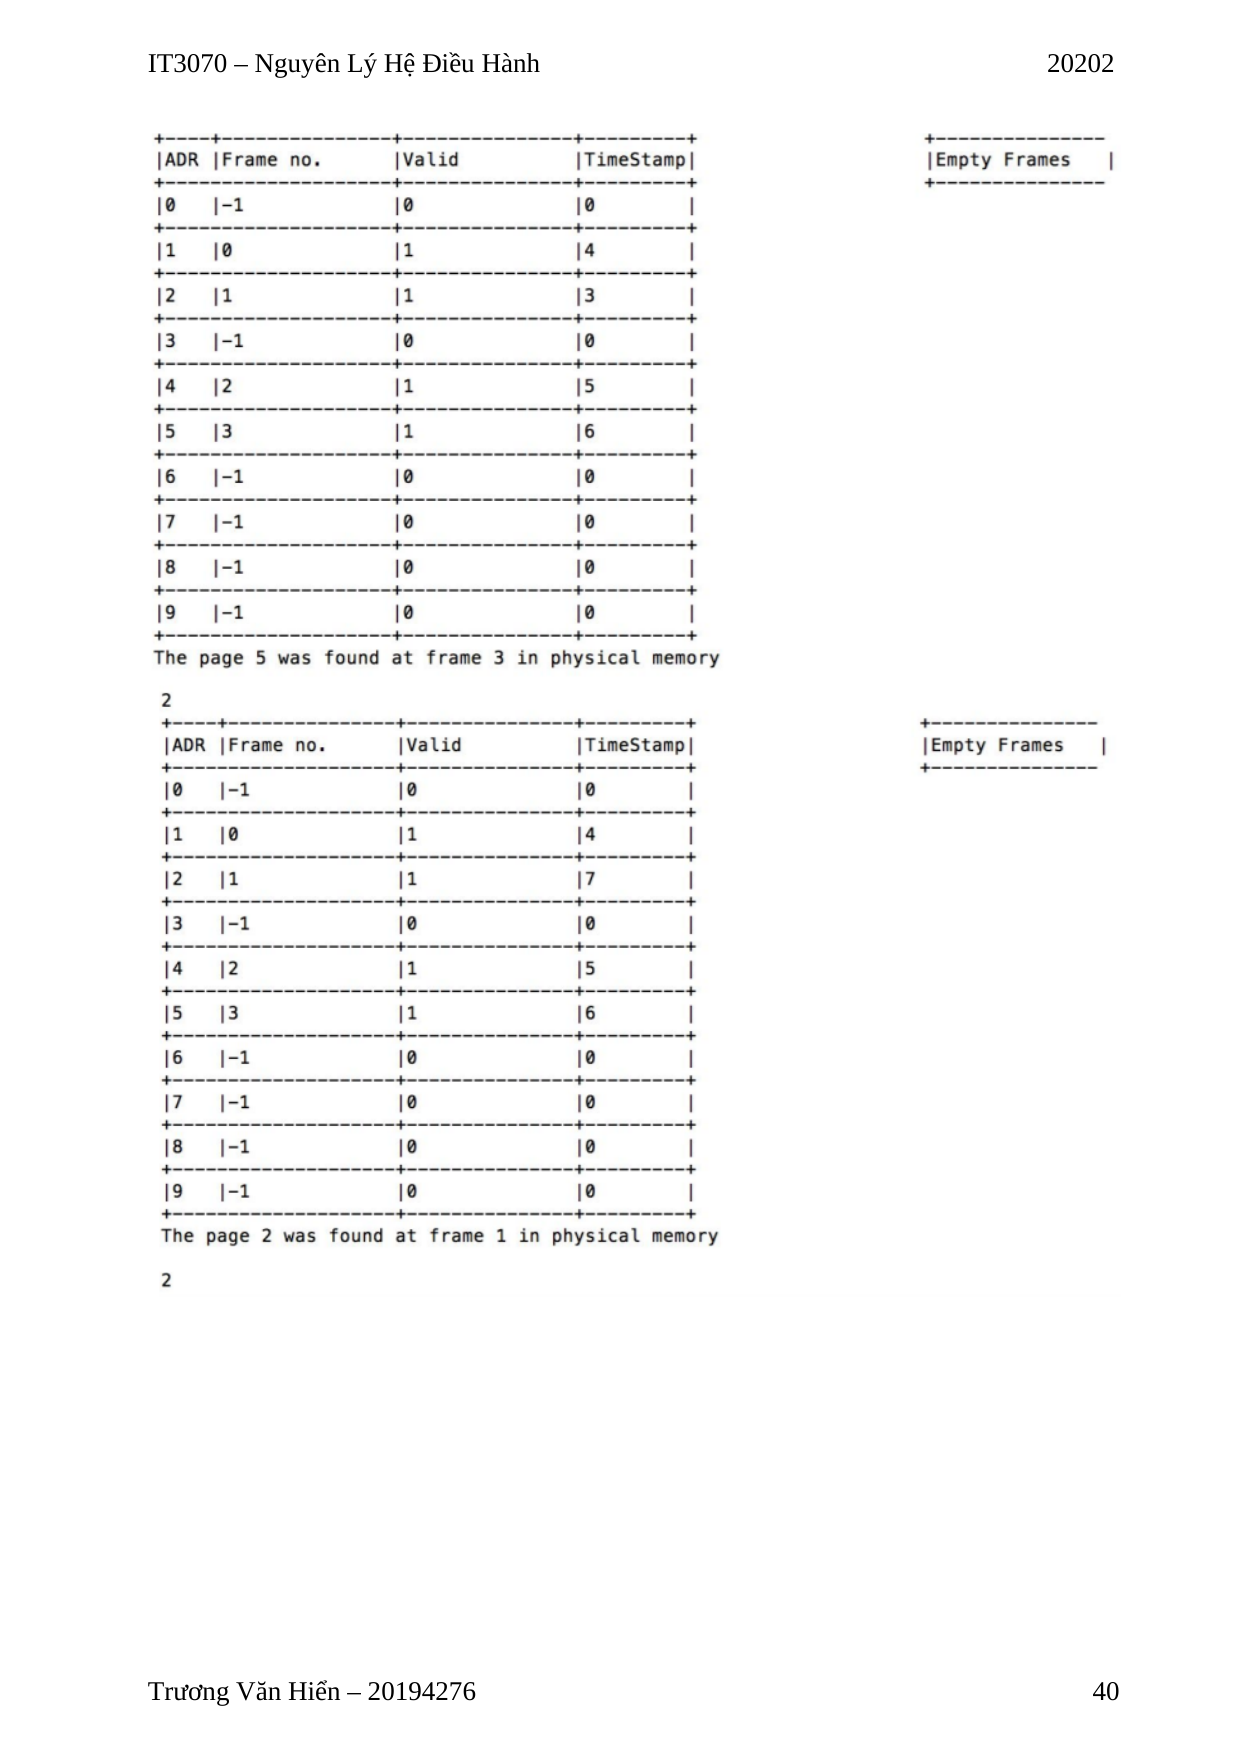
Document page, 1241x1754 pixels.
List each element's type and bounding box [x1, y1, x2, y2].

picture [147, 118, 1122, 1300]
